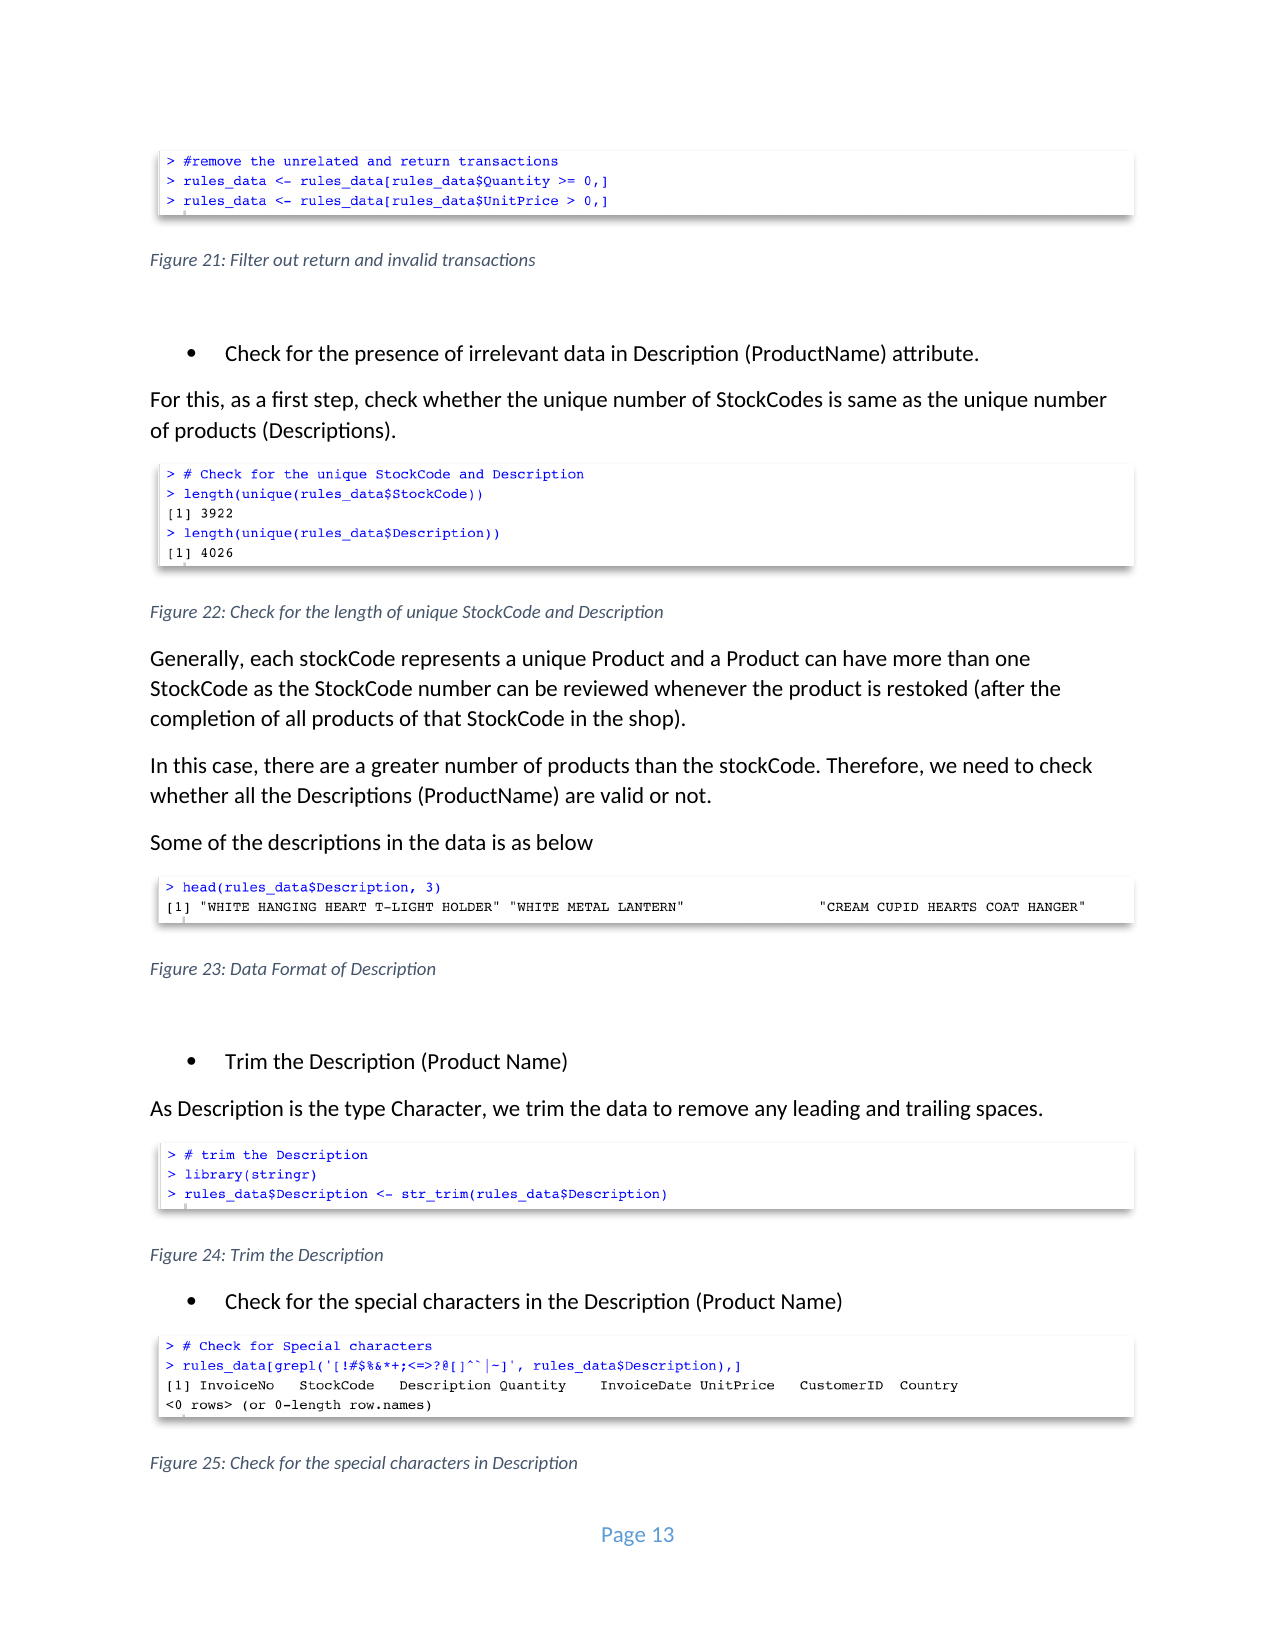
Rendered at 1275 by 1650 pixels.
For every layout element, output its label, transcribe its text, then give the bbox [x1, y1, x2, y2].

picture [158, 1336, 1134, 1417]
picture [158, 151, 1134, 215]
text In this case, there are a greater number of products than the stockCode. Therefore, we need to check whether all the Descriptions (ProductName) are valid or not. [150, 751, 1125, 810]
picture [158, 464, 1134, 566]
text Some of the descriptions in the data is as below [150, 828, 1125, 857]
picture [158, 1143, 1134, 1209]
text Figure 23: Data Format of Description [150, 957, 1125, 980]
list Check for the special characters in the Description (Product Name) [187, 1287, 1125, 1315]
text As Description is the type Character, we trim the data to remove any leading and trailing spaces. [150, 1094, 1125, 1122]
text Figure 21: Filter out return and invalid transactions [150, 248, 1125, 271]
list Trim the Description (Product Name) [187, 1047, 1125, 1076]
list Check for the presence of irrelevant data in Description (ProductName) attribute. [187, 339, 1125, 367]
picture [158, 877, 1134, 923]
text Generally, each stockCode represents a unique Product and a Product can have more than one StockCode as the StockCode number can be reviewed whenever the product is restoked (after the completion of all products of that StockCode in the shop). [150, 644, 1125, 733]
text For this, as a first step, check whether the unique number of StockCodes is same as the unique number of products (Descriptions). [150, 386, 1125, 444]
text Figure 22: Check for the length of unique StockCode and Description [150, 600, 1125, 623]
text Figure 25: Check for the special characters in Description [150, 1451, 1125, 1474]
text Figure 24: Trim the Description [150, 1243, 1125, 1266]
